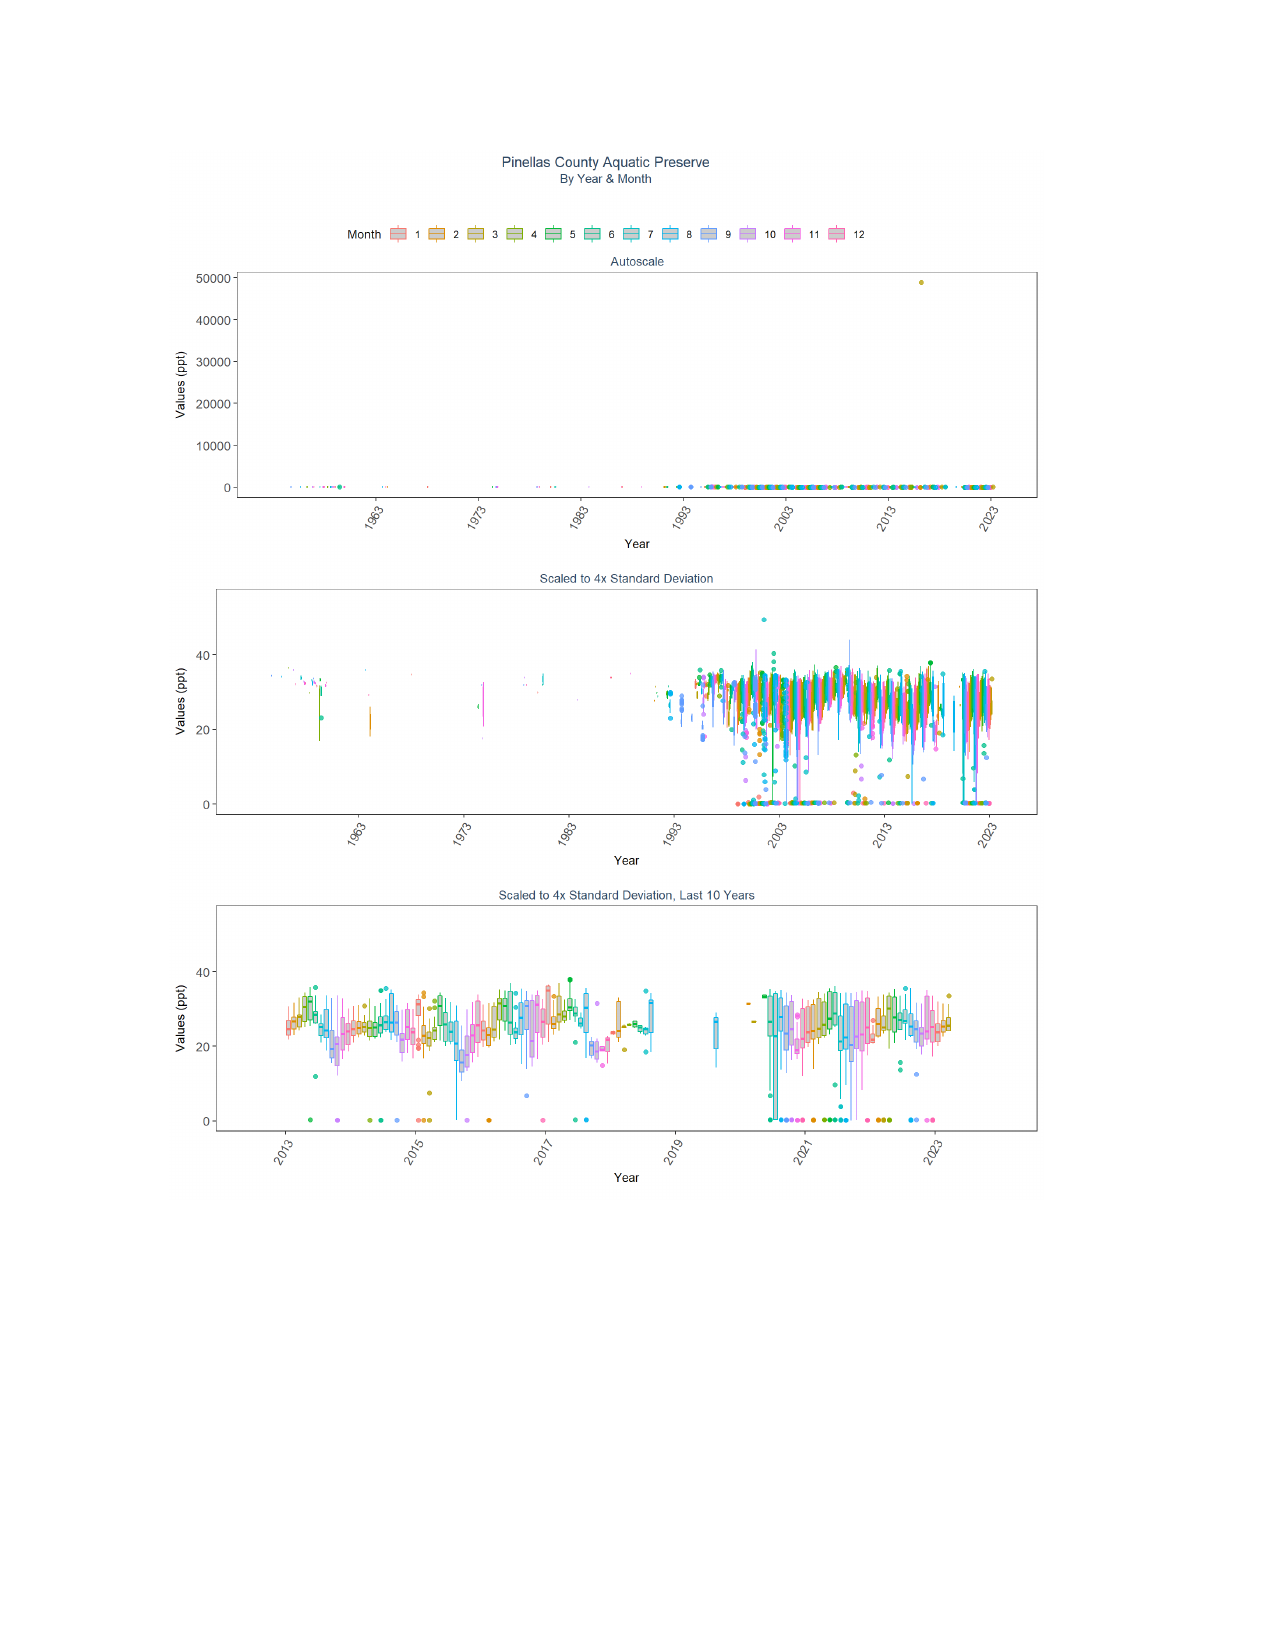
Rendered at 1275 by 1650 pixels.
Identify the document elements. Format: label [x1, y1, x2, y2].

picture [168, 150, 1044, 1200]
